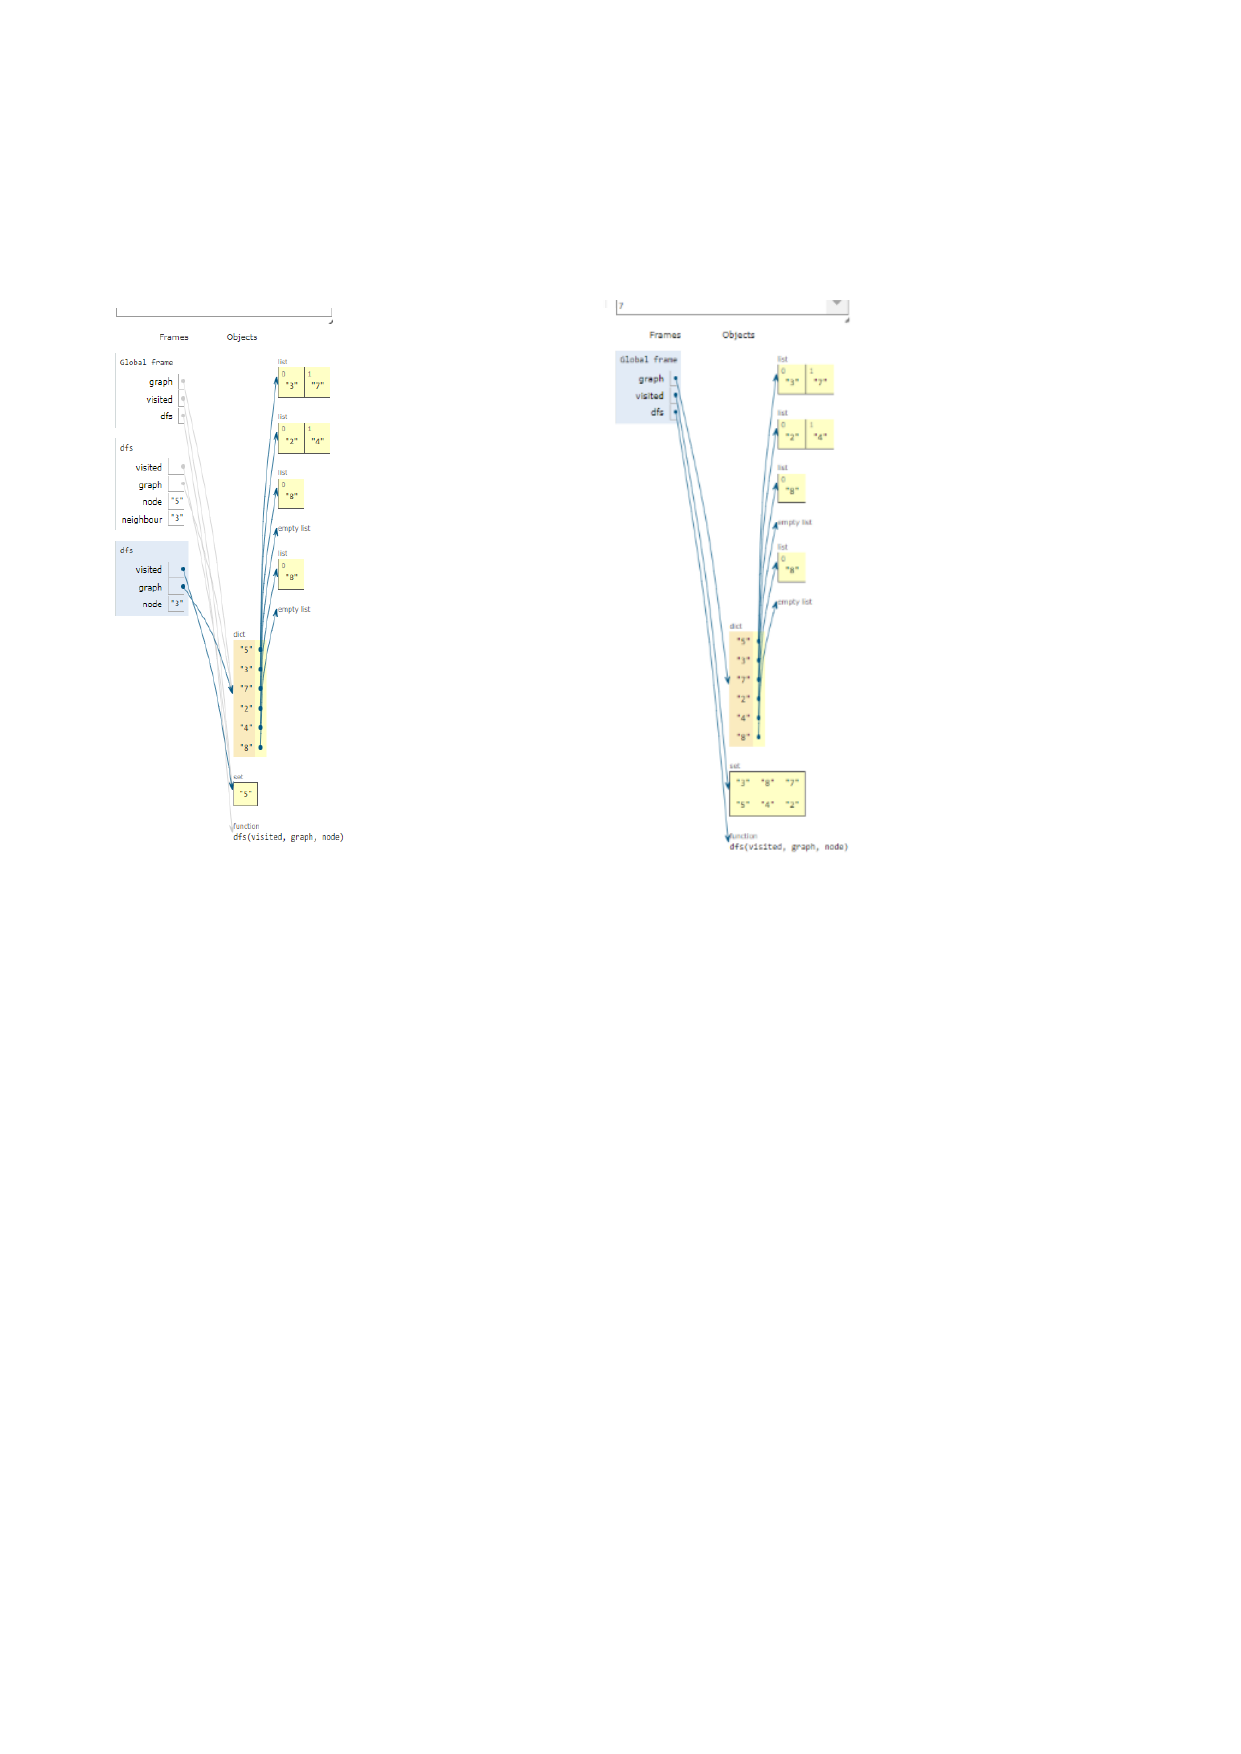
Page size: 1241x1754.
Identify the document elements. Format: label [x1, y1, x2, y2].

picture [113, 300, 1222, 944]
